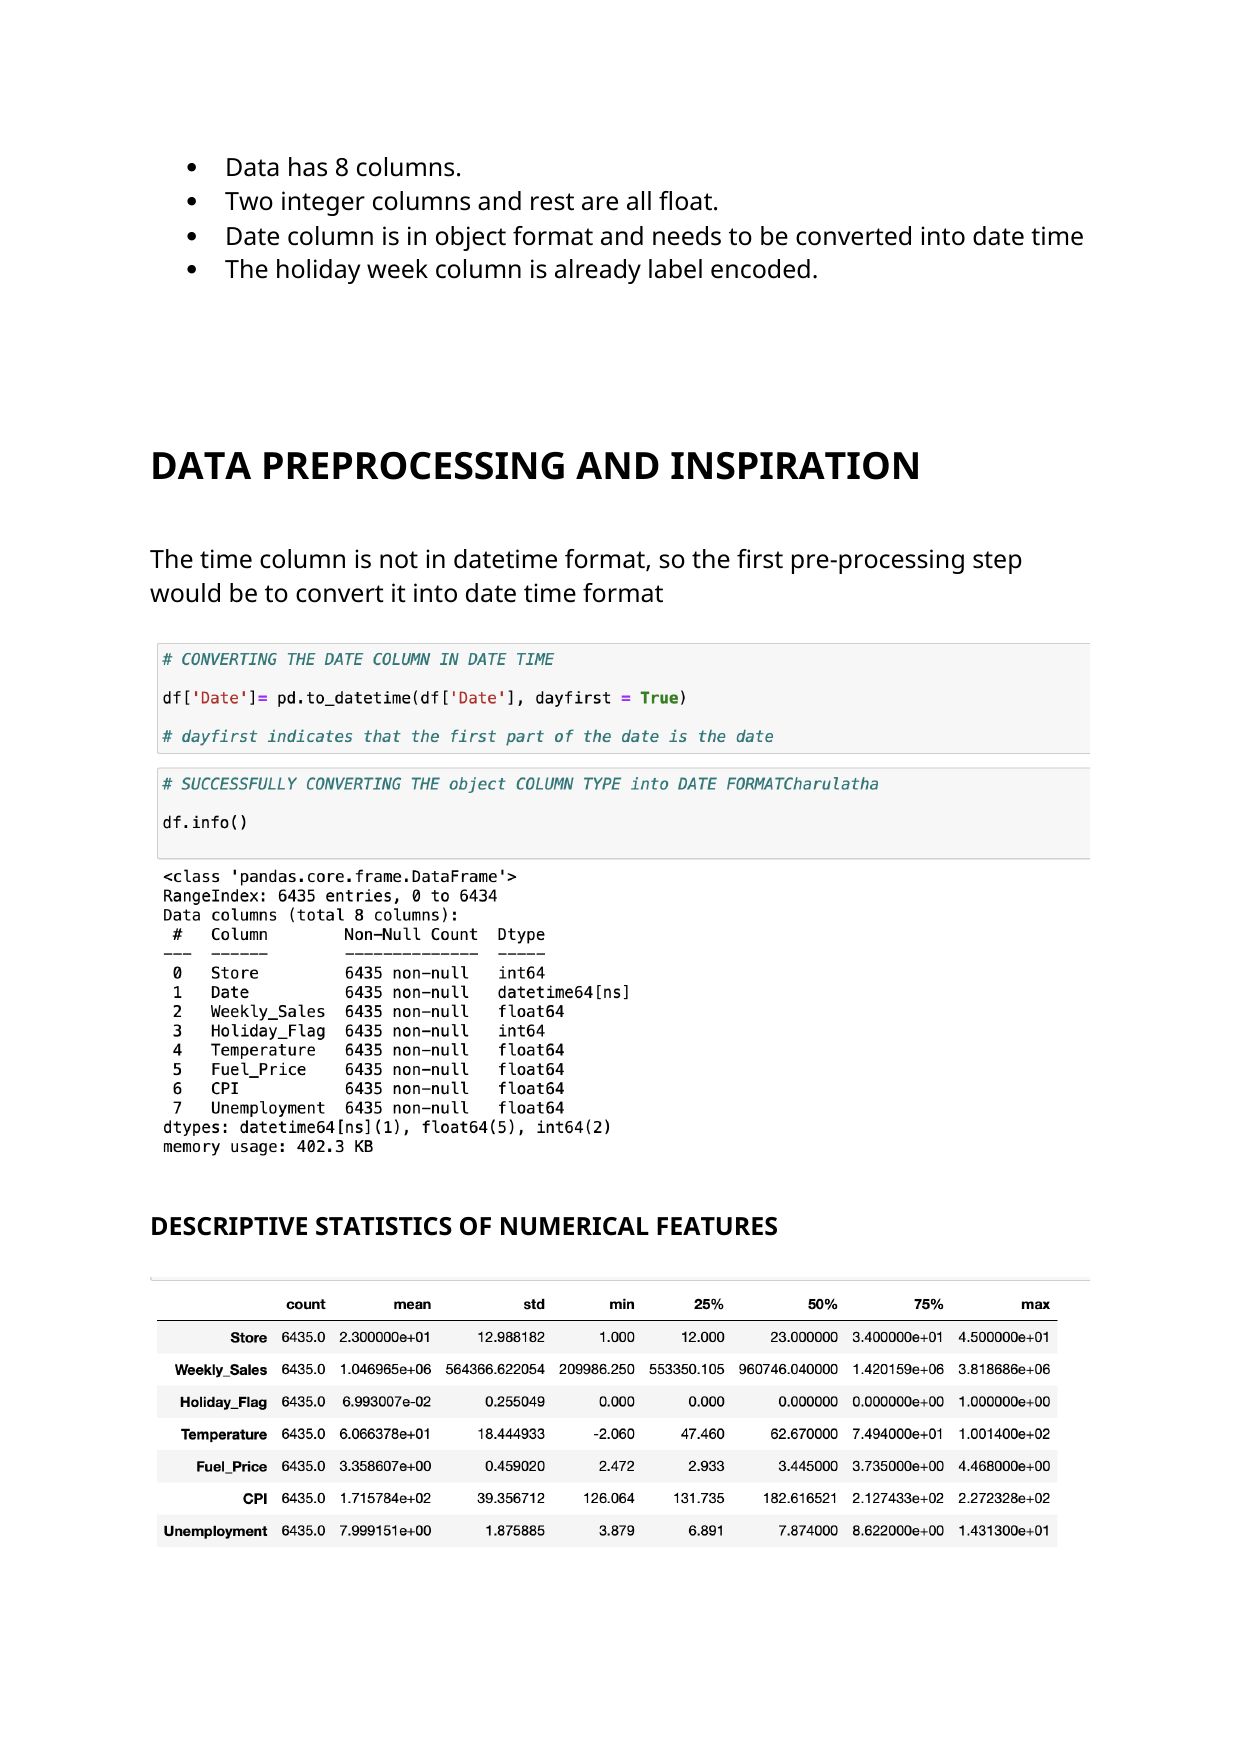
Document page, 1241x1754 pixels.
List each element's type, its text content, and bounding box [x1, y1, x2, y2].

picture [150, 1277, 1091, 1577]
text DATA PREPROCESSING AND INSPIRATION [150, 439, 1090, 490]
text The time column is not in datetime format, so the first pre-processing step would be to convert it into date time format [150, 541, 1090, 609]
list Data has 8 columns. [187, 150, 1090, 184]
list Two integer columns and rest are all float. [187, 184, 1090, 218]
list Date column is in object format and needs to be converted into date time [187, 218, 1090, 252]
picture [150, 643, 1091, 1158]
list The holiday week column is already label encoded. [187, 252, 1090, 286]
text DESCRIPTIVE STATISTICS OF NUMERICAL FEATURES [150, 1209, 1090, 1243]
